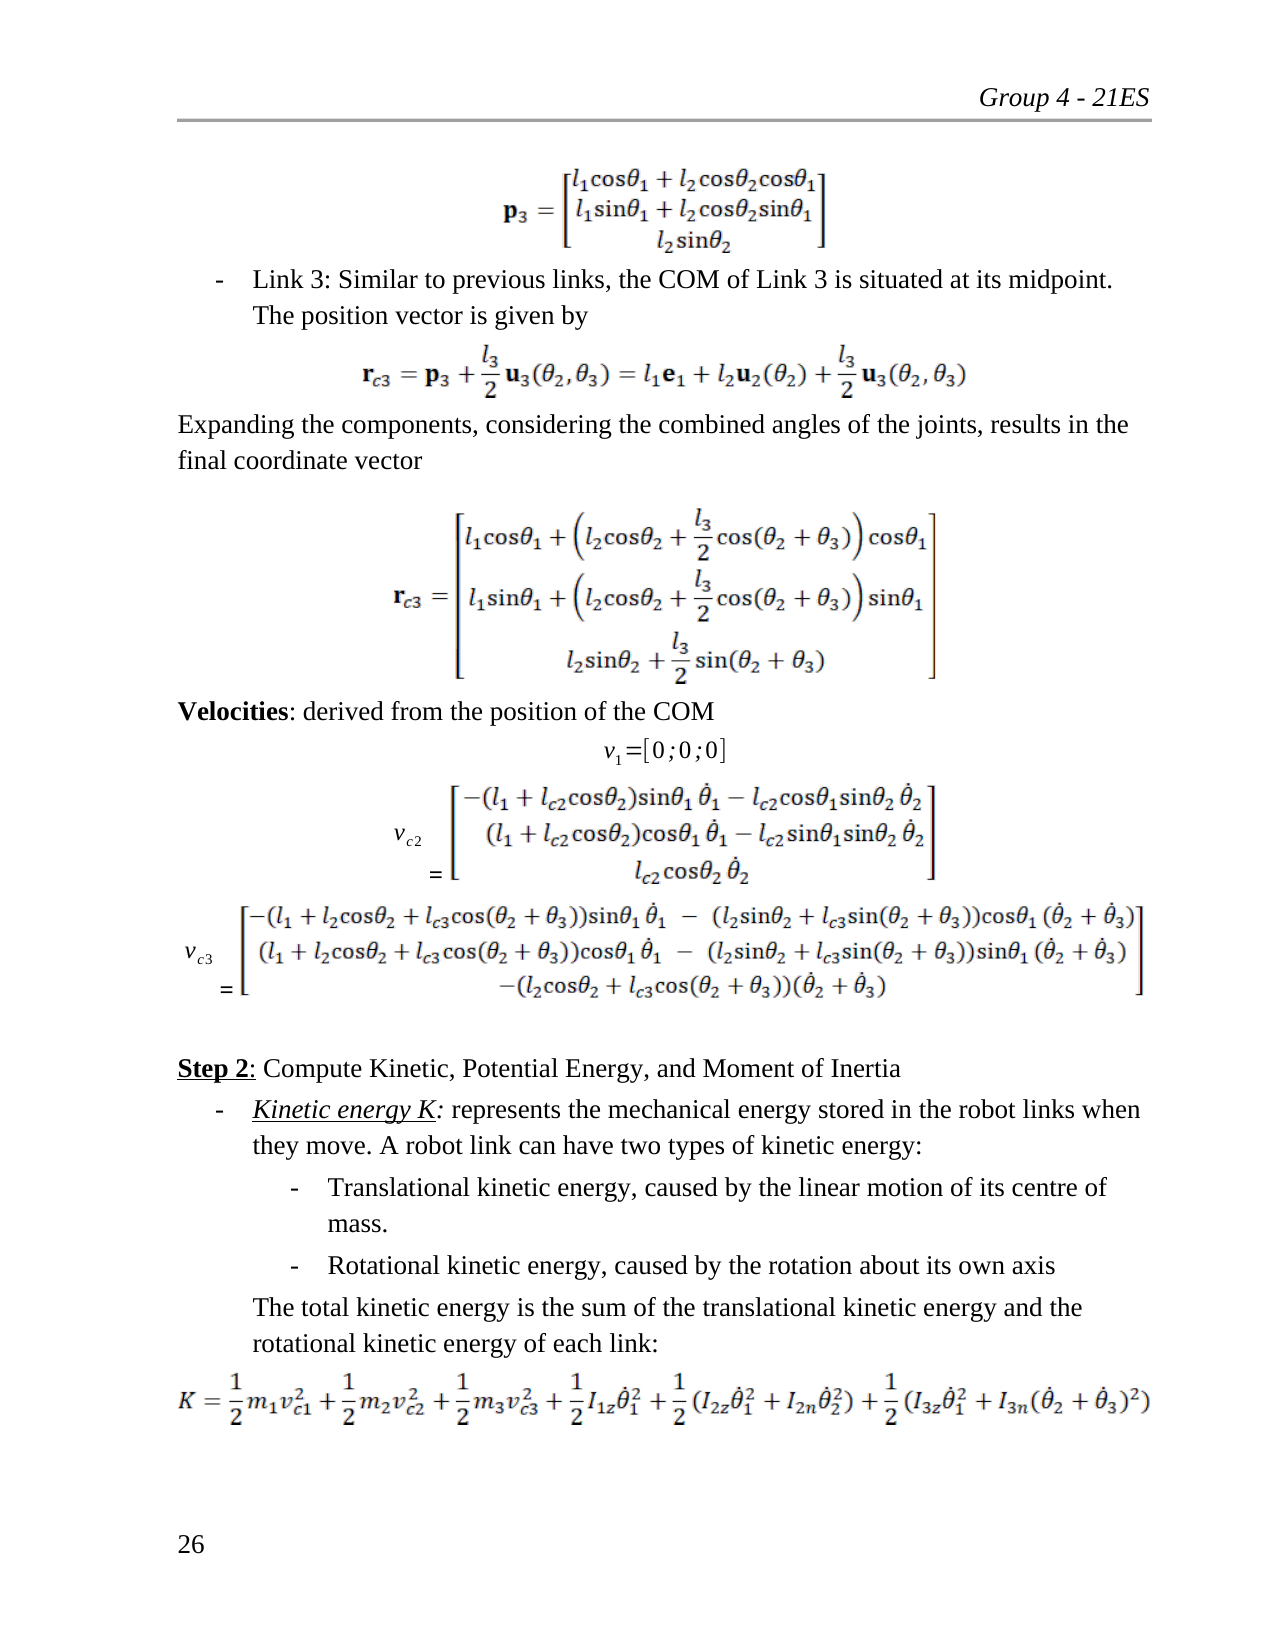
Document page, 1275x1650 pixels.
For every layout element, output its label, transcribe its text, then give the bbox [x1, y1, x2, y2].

text Step 2: Compute Kinetic, Potential Energy, and Moment of Inertia [177, 1052, 1152, 1083]
list Translational kinetic energy, caused by the linear motion of its centre of mass. [290, 1171, 1152, 1238]
picture [239, 899, 1146, 999]
list Kinetic energy K: represents the mechanical energy stored in the robot links when they move. A robot link can have two types of kinetic energy: [215, 1094, 1152, 1161]
picture [362, 341, 967, 398]
picture [393, 486, 936, 684]
picture [503, 165, 826, 253]
list Rotational kinetic energy, caused by the rotation about its own axis [290, 1249, 1152, 1280]
picture [449, 779, 937, 884]
text The total kinetic energy is the sum of the translational kinetic energy and the rotational kinetic energy of each link: [252, 1291, 1152, 1358]
picture [178, 1368, 1151, 1425]
text Expanding the components, considering the combined angles of the joints, results in the final coordinate vector [177, 408, 1152, 475]
text Velocities: derived from the position of the COM [177, 695, 1152, 726]
list Link 3: Similar to previous links, the COM of Link 3 is situated at its midpoint. The position vector is given by [215, 264, 1152, 331]
